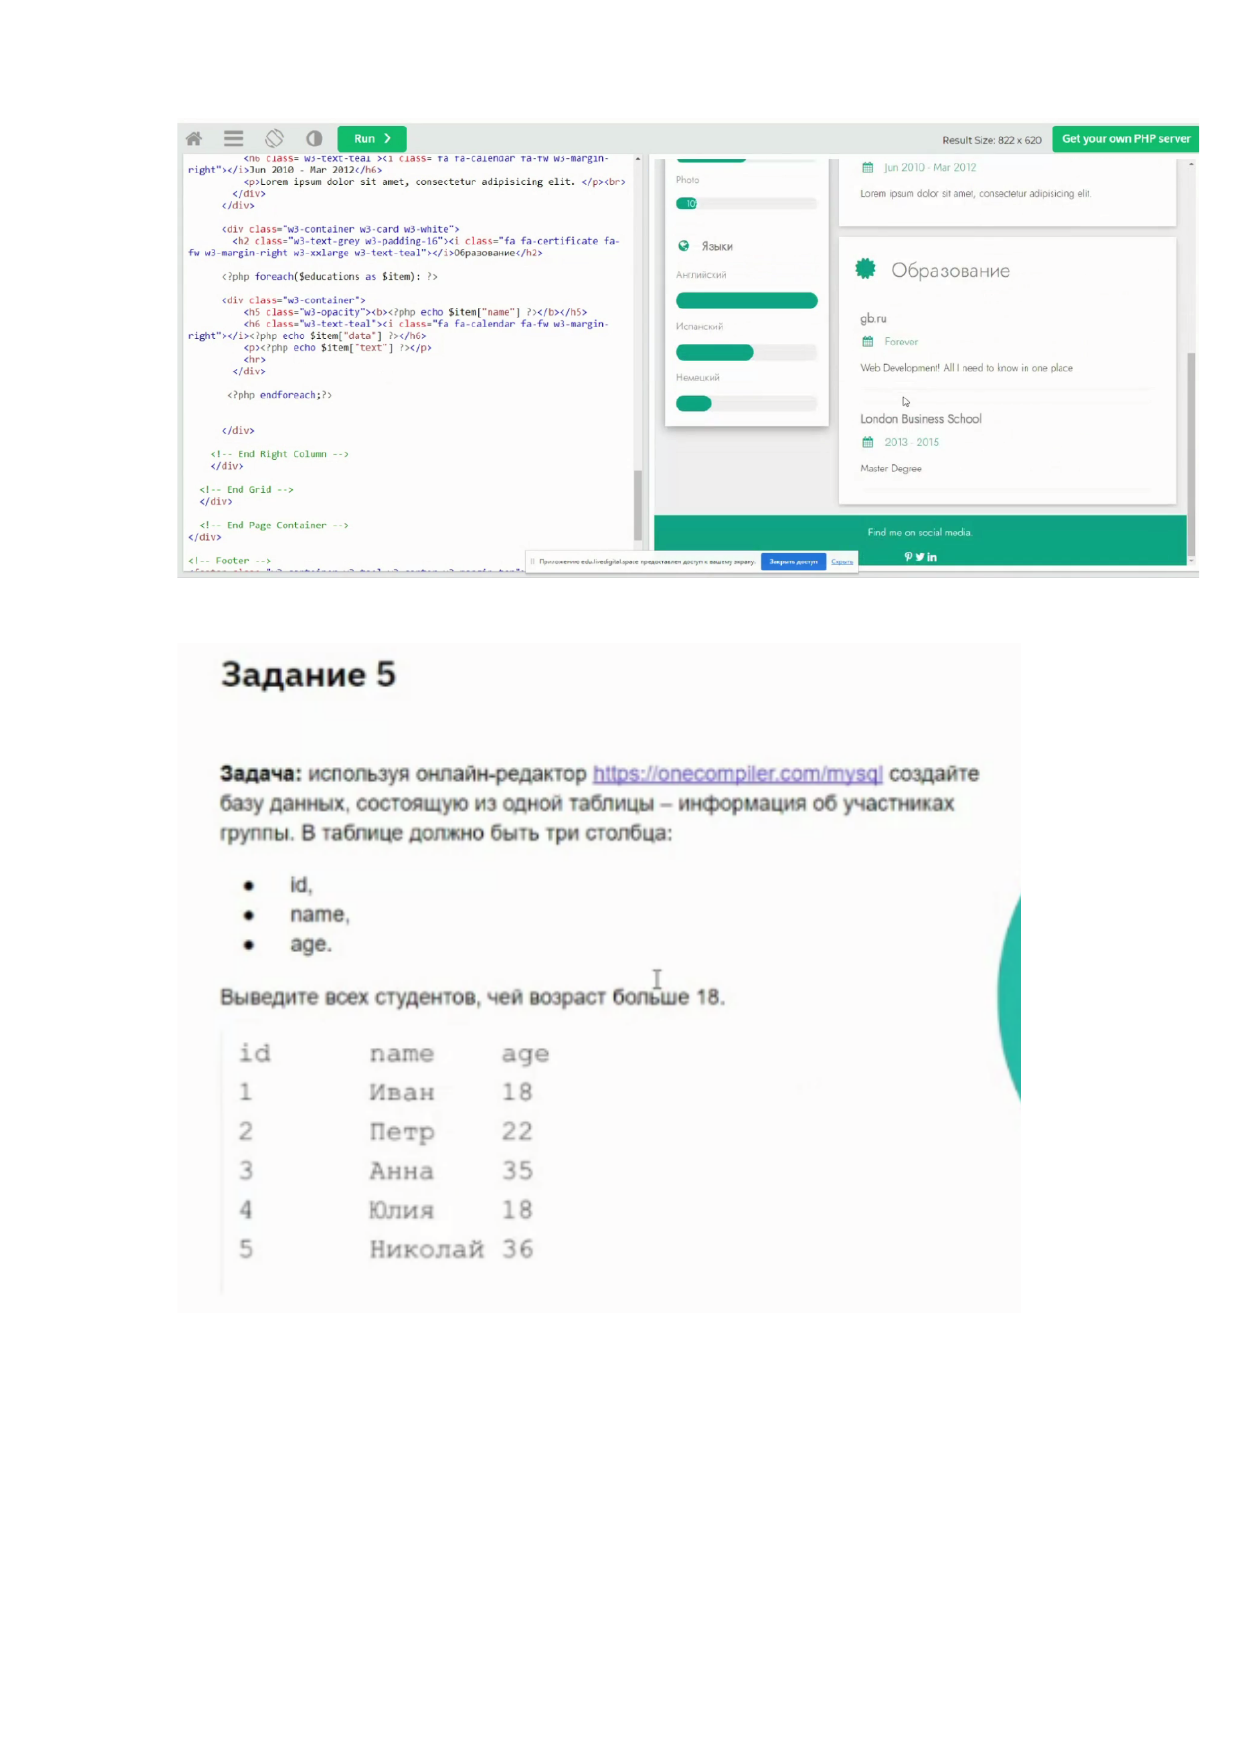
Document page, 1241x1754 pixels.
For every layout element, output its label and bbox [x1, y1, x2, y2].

picture [177, 118, 1200, 578]
picture [177, 643, 1021, 1313]
